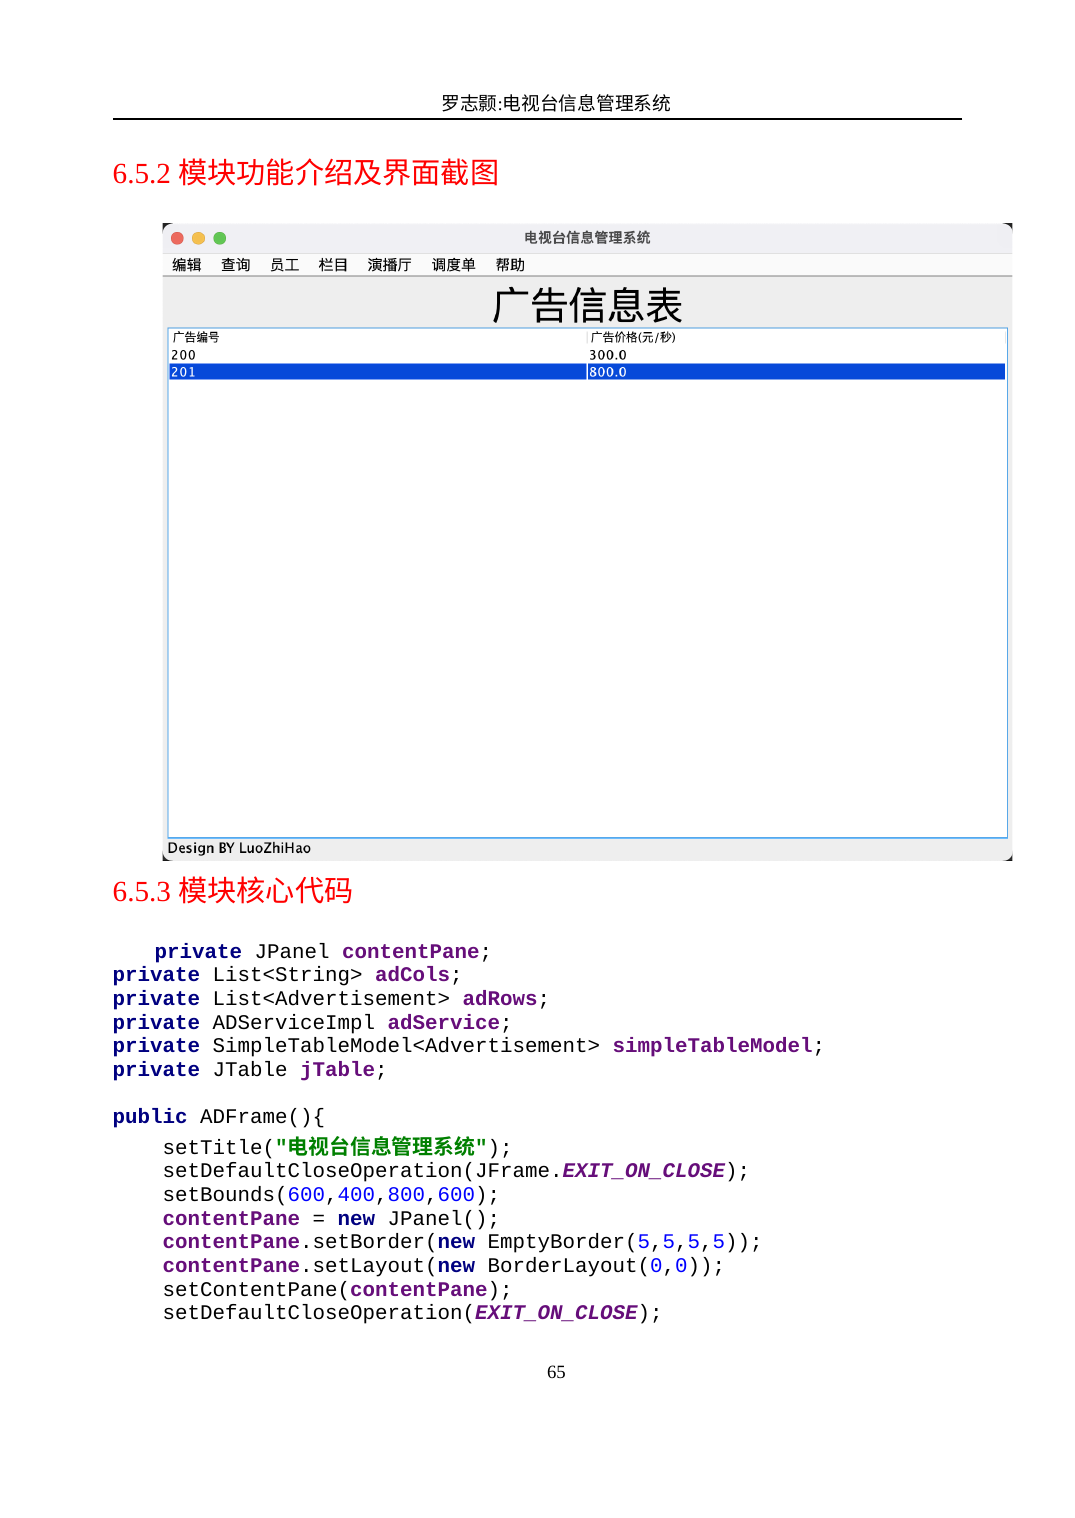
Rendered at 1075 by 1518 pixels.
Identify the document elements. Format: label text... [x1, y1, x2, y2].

picture [162, 223, 1013, 861]
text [112, 941, 962, 1349]
subtitle 6.5.2 模块功能介绍及界面截图 [112, 150, 962, 192]
subtitle 6.5.3 模块核心代码 [112, 868, 962, 910]
